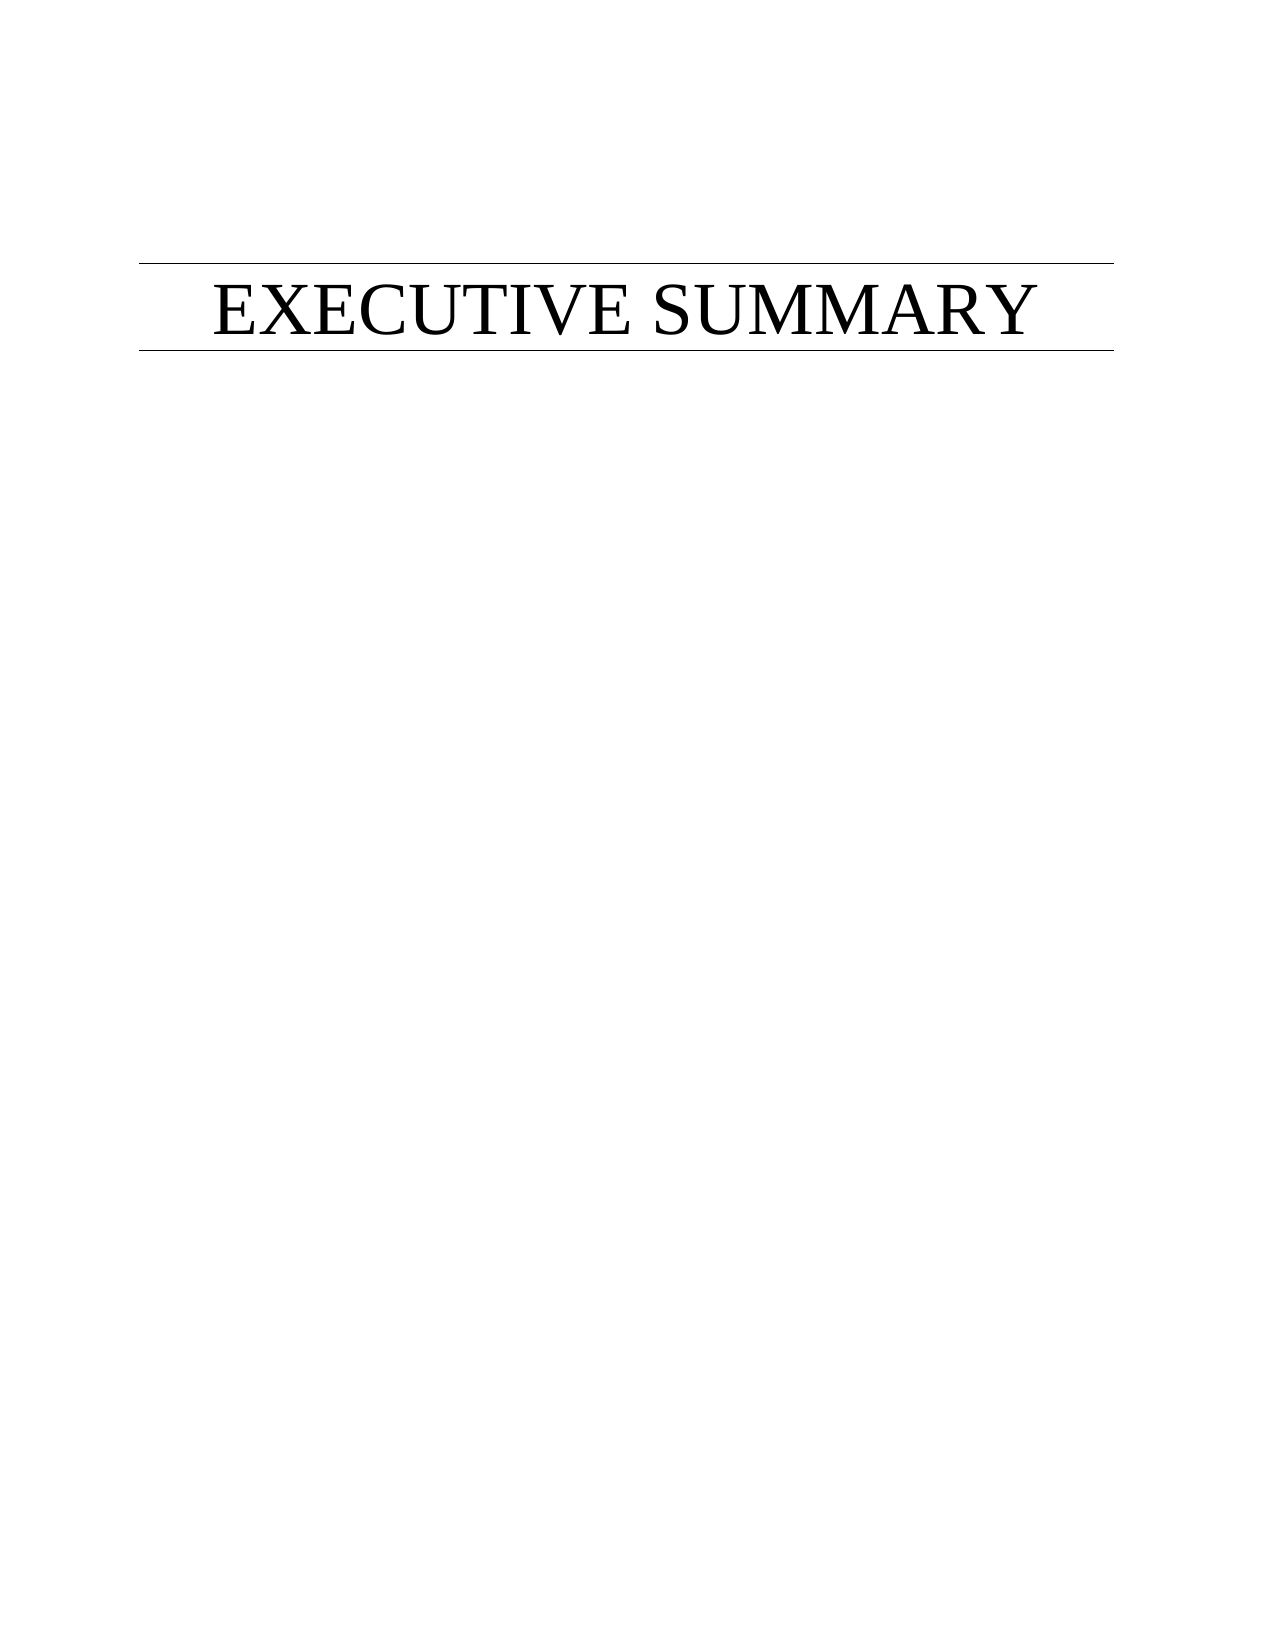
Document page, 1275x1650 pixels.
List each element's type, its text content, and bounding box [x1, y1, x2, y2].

table_header EXECUTIVE SUMMARY [139, 264, 1114, 350]
